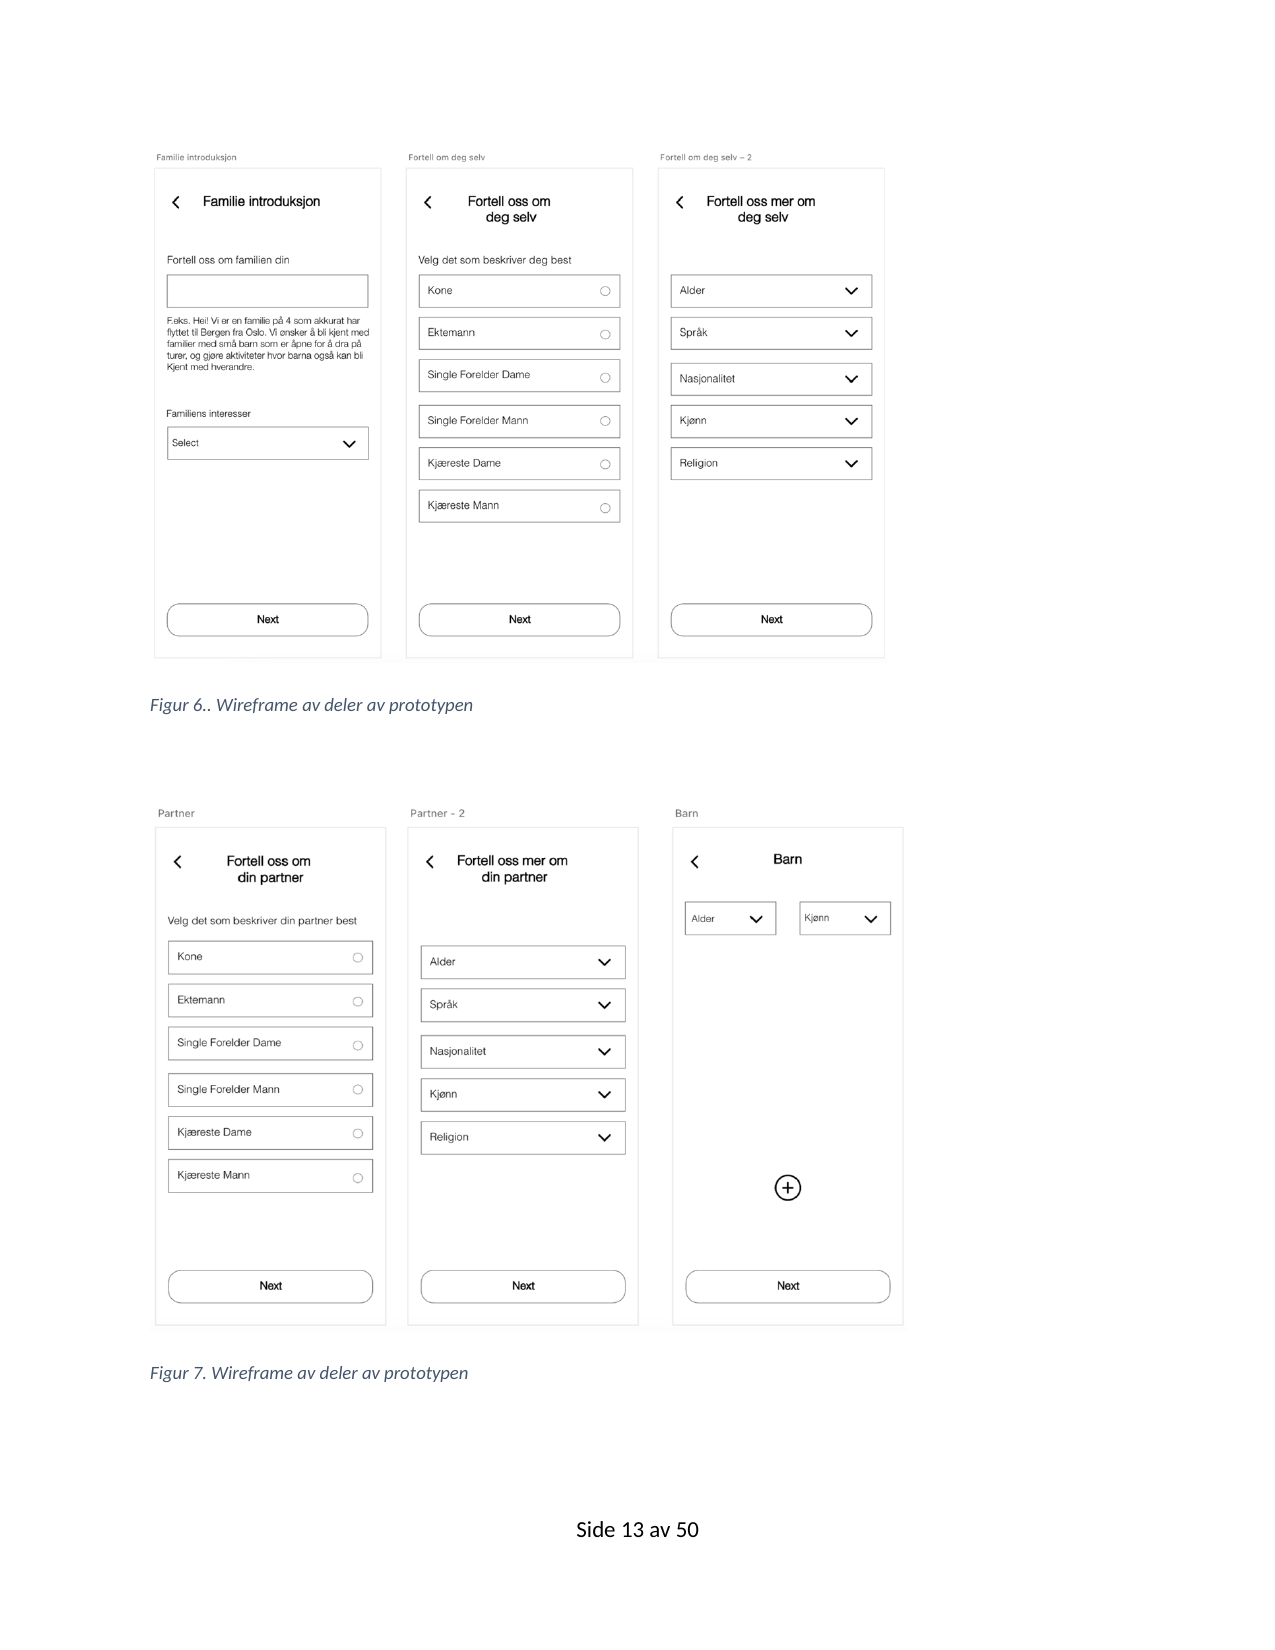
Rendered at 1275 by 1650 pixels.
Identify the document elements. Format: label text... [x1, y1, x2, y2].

text Figur 7. Wireframe av deler av prototypen [150, 1361, 1125, 1384]
picture [150, 150, 889, 663]
picture [150, 804, 908, 1331]
text Figur 6.. Wireframe av deler av prototypen [150, 693, 1125, 716]
